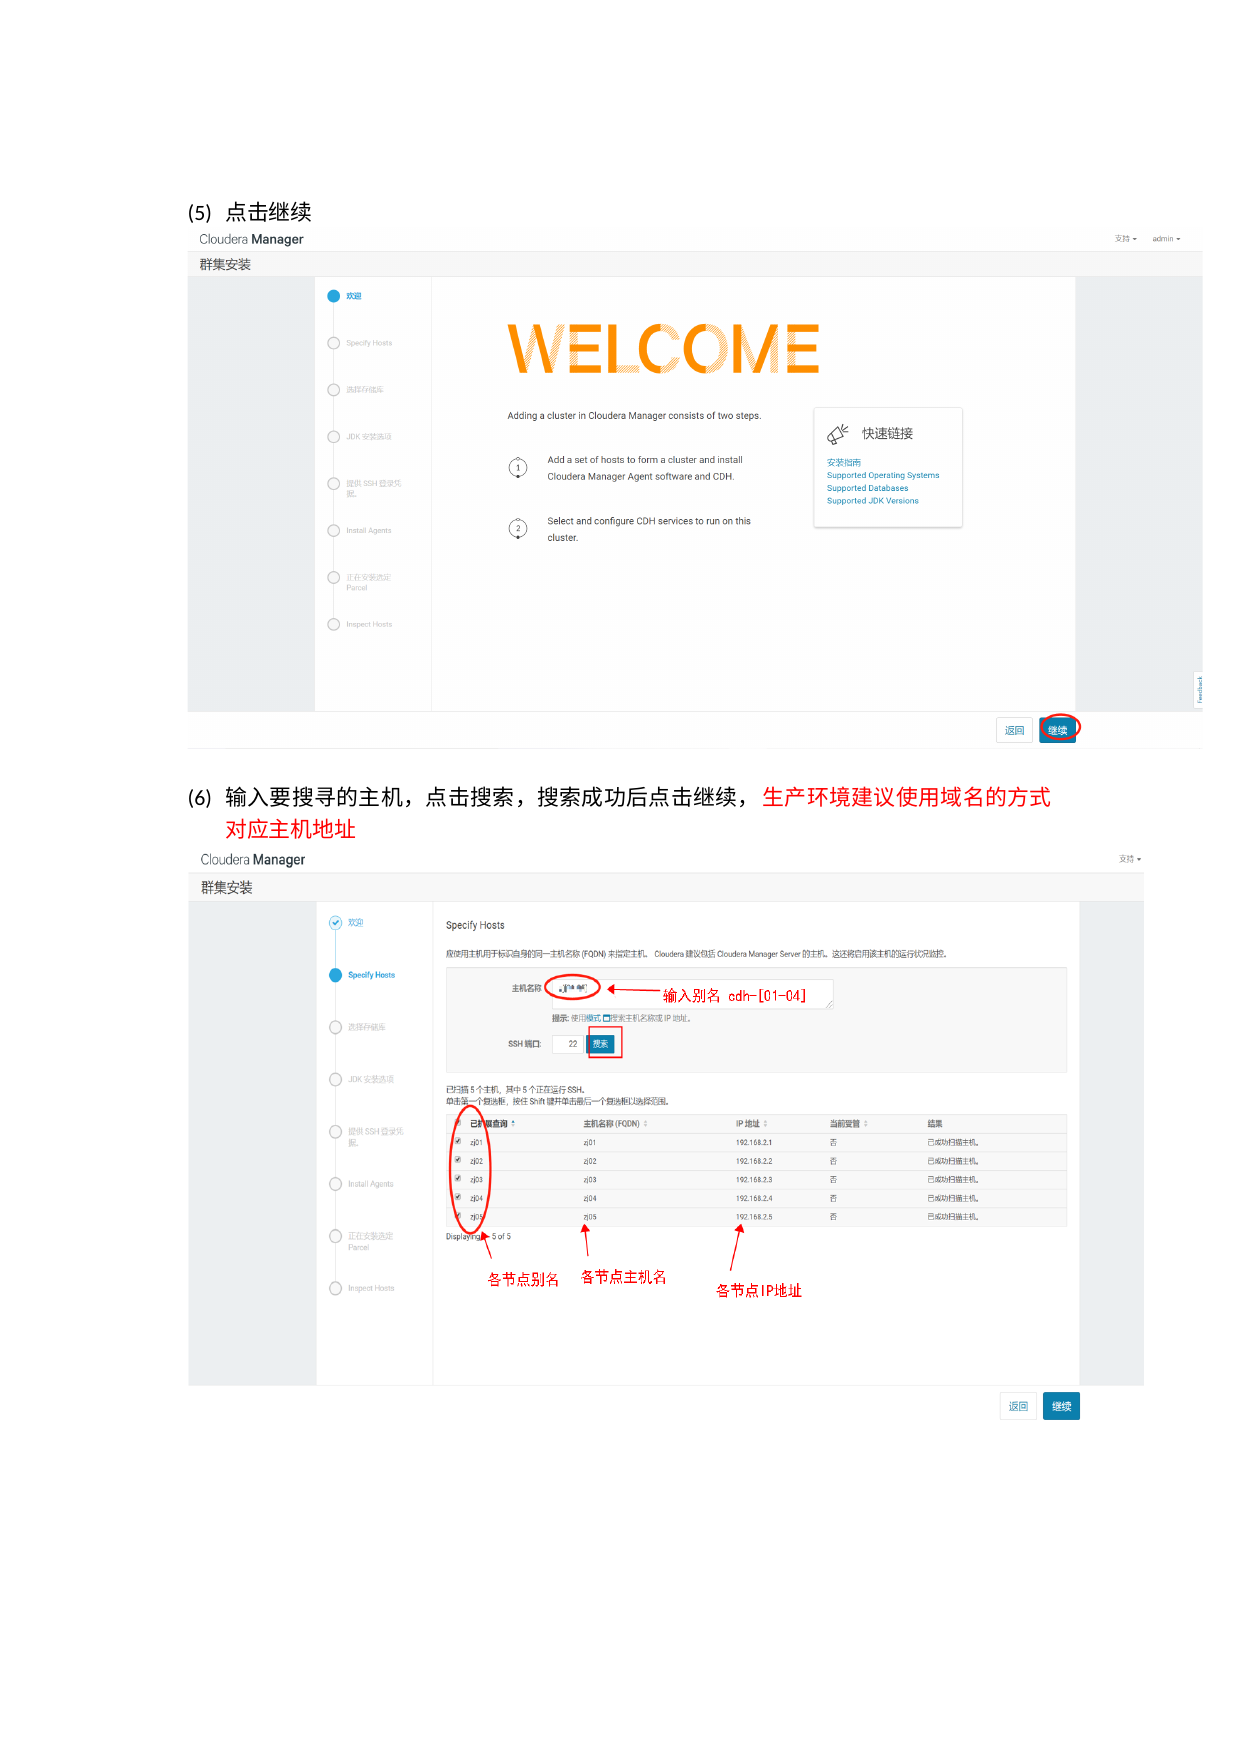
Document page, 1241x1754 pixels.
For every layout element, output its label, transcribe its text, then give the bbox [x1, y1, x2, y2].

list 输入要搜寻的主机，点击搜索，搜索成功后点击继续，生产环境建议使用域名的方式对应主机地址 [187, 779, 1053, 844]
picture [1053, 1402, 1071, 1410]
picture [187, 844, 1144, 1420]
picture [187, 227, 1203, 749]
list 点击继续 [187, 194, 1053, 227]
